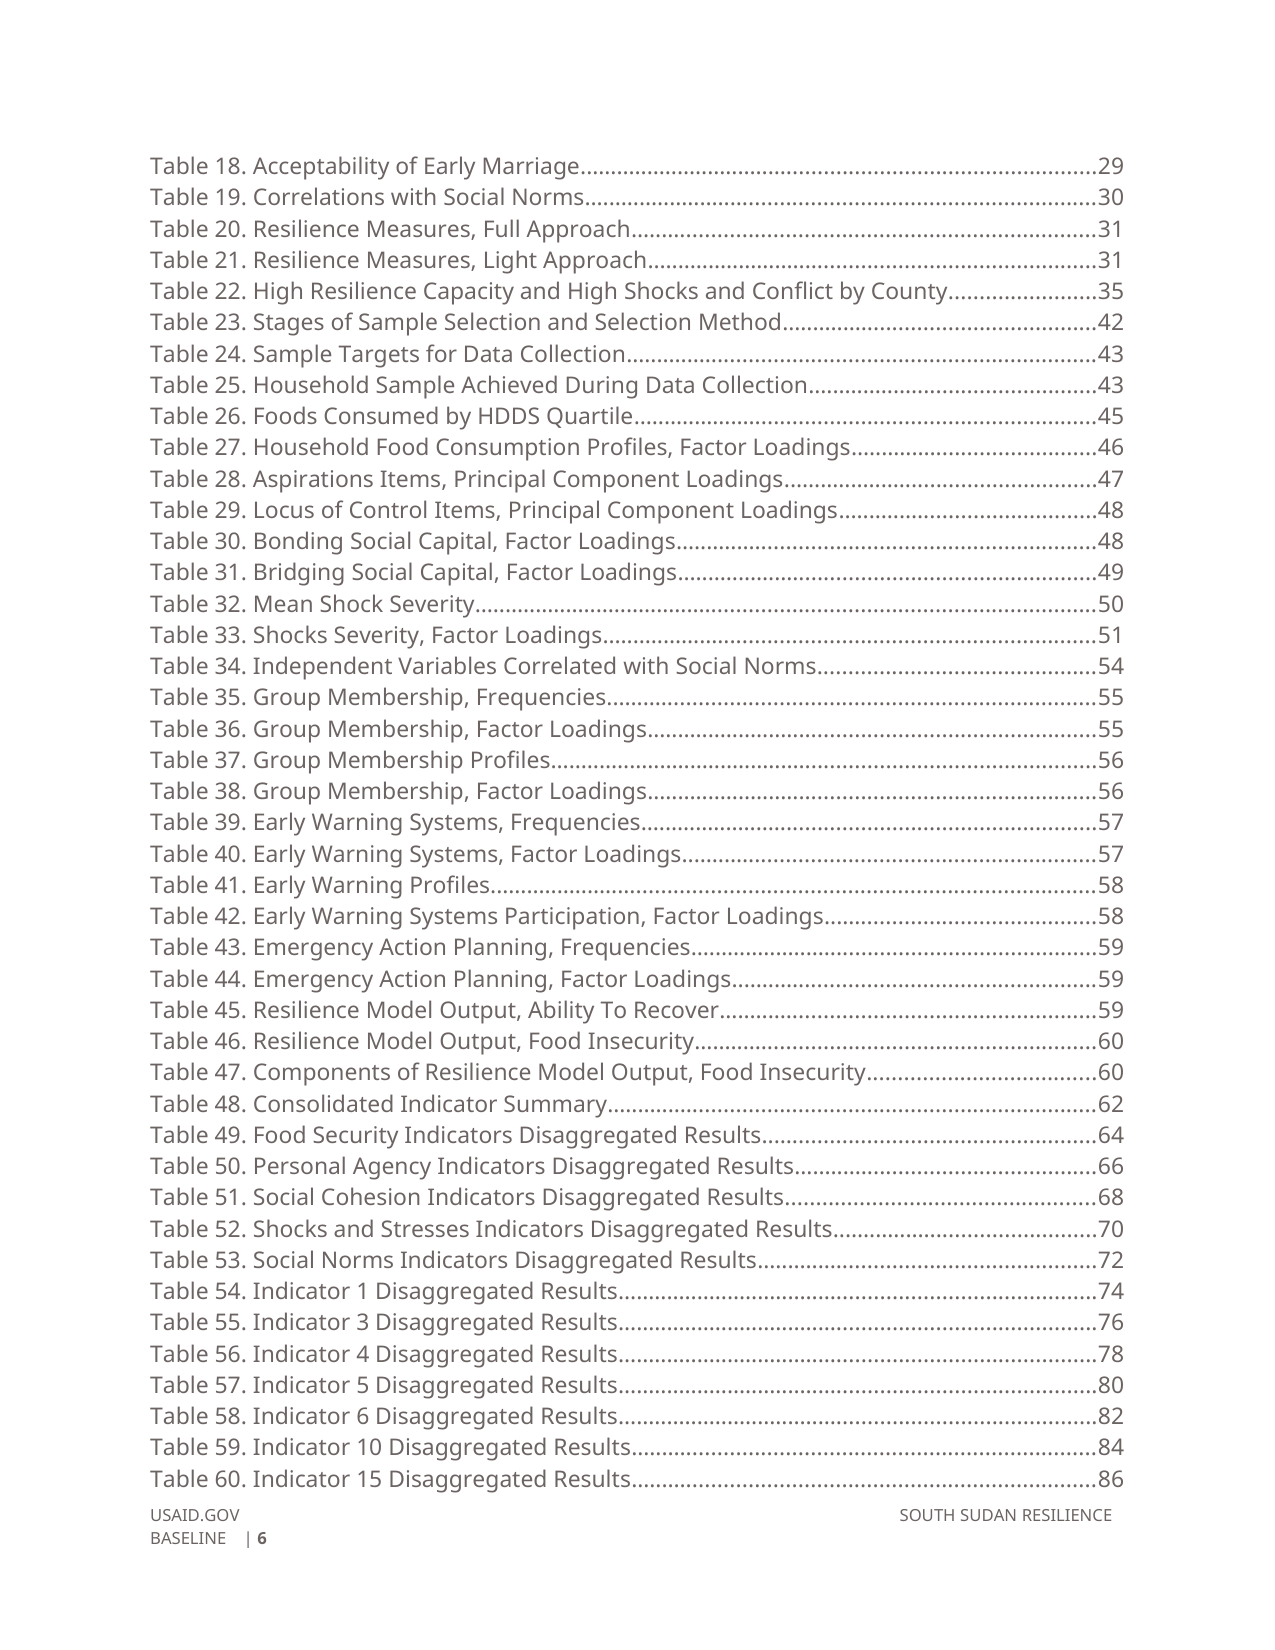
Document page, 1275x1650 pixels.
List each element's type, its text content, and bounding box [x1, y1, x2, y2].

text Table 57. Indicator 5 Disaggregated Results 80 [150, 1369, 1125, 1400]
text Table 55. Indicator 3 Disaggregated Results 76 [150, 1306, 1125, 1337]
text Table 44. Emergency Action Planning, Factor Loadings 59 [150, 962, 1125, 994]
text Table 32. Mean Shock Severity 50 [150, 587, 1125, 619]
text Table 42. Early Warning Systems Participation, Factor Loadings 58 [150, 900, 1125, 931]
text Table 45. Resilience Model Output, Ability To Recover 59 [150, 994, 1125, 1025]
text Table 40. Early Warning Systems, Factor Loadings 57 [150, 837, 1125, 869]
text Table 25. Household Sample Achieved During Data Collection 43 [150, 369, 1125, 400]
text Table 37. Group Membership Profiles 56 [150, 744, 1125, 775]
text Table 28. Aspirations Items, Principal Component Loadings 47 [150, 462, 1125, 494]
text Table 31. Bridging Social Capital, Factor Loadings 49 [150, 556, 1125, 587]
text Table 50. Personal Agency Indicators Disaggregated Results 66 [150, 1150, 1125, 1181]
text Table 21. Resilience Measures, Light Approach 31 [150, 244, 1125, 275]
text Table 39. Early Warning Systems, Frequencies 57 [150, 806, 1125, 837]
text Table 41. Early Warning Profiles 58 [150, 869, 1125, 900]
text Table 29. Locus of Control Items, Principal Component Loadings 48 [150, 494, 1125, 525]
text Table 46. Resilience Model Output, Food Insecurity 60 [150, 1025, 1125, 1056]
text Table 43. Emergency Action Planning, Frequencies 59 [150, 931, 1125, 962]
text Table 52. Shocks and Stresses Indicators Disaggregated Results 70 [150, 1212, 1125, 1244]
text Table 47. Components of Resilience Model Output, Food Insecurity 60 [150, 1056, 1125, 1087]
text Table 34. Independent Variables Correlated with Social Norms 54 [150, 650, 1125, 681]
text Table 48. Consolidated Indicator Summary 62 [150, 1087, 1125, 1119]
text Table 33. Shocks Severity, Factor Loadings 51 [150, 619, 1125, 650]
text Table 56. Indicator 4 Disaggregated Results 78 [150, 1337, 1125, 1369]
text Table 60. Indicator 15 Disaggregated Results 86 [150, 1462, 1125, 1494]
text Table 27. Household Food Consumption Profiles, Factor Loadings 46 [150, 431, 1125, 462]
text Table 53. Social Norms Indicators Disaggregated Results 72 [150, 1244, 1125, 1275]
text Table 58. Indicator 6 Disaggregated Results 82 [150, 1400, 1125, 1431]
text Table 26. Foods Consumed by HDDS Quartile 45 [150, 400, 1125, 431]
text Table 30. Bonding Social Capital, Factor Loadings 48 [150, 525, 1125, 556]
text Table 18. Acceptability of Early Marriage 29 [150, 150, 1125, 181]
text Table 38. Group Membership, Factor Loadings 56 [150, 775, 1125, 806]
text Table 23. Stages of Sample Selection and Selection Method 42 [150, 306, 1125, 337]
text Table 59. Indicator 10 Disaggregated Results 84 [150, 1431, 1125, 1462]
text Table 22. High Resilience Capacity and High Shocks and Conflict by County 35 [150, 275, 1125, 306]
text Table 24. Sample Targets for Data Collection 43 [150, 337, 1125, 369]
text Table 35. Group Membership, Frequencies 55 [150, 681, 1125, 712]
text Table 51. Social Cohesion Indicators Disaggregated Results 68 [150, 1181, 1125, 1212]
text Table 54. Indicator 1 Disaggregated Results 74 [150, 1275, 1125, 1306]
text Table 36. Group Membership, Factor Loadings 55 [150, 712, 1125, 744]
text Table 19. Correlations with Social Norms 30 [150, 181, 1125, 212]
text Table 49. Food Security Indicators Disaggregated Results 64 [150, 1119, 1125, 1150]
text Table 20. Resilience Measures, Full Approach 31 [150, 212, 1125, 244]
